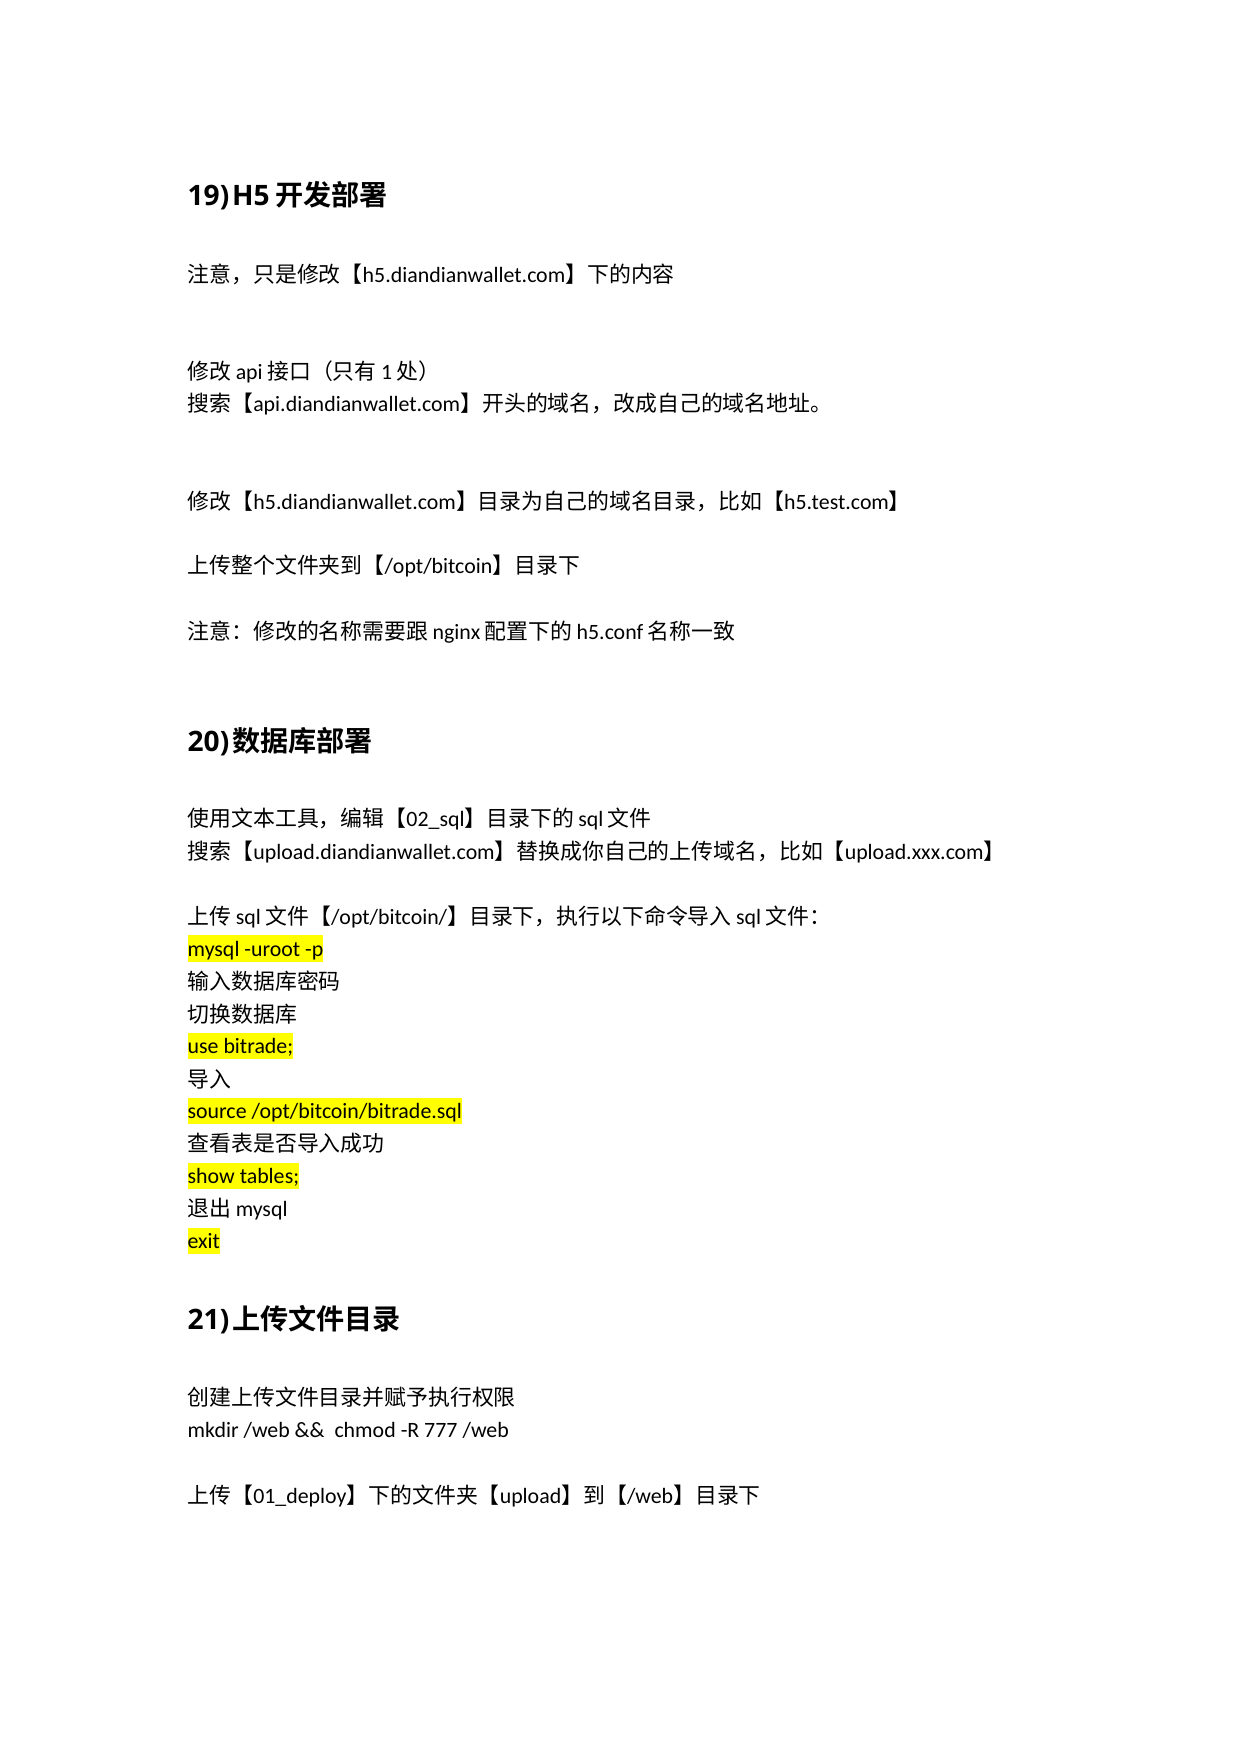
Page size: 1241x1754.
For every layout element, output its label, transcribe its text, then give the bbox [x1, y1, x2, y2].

text 修改api接口（只有1处） [187, 354, 1053, 386]
list 注意：修改的名称需要跟nginx配置下的h5.conf名称一致 [187, 614, 1053, 646]
text 使用文本工具，编辑【02_sql】目录下的sql文件 [187, 802, 1053, 834]
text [187, 386, 1053, 419]
text 修改【h5.diandianwallet.com】目录为自己的域名目录，比如【h5.test.com】 [187, 484, 1053, 516]
text 上传整个文件夹到【/opt/bitcoin】目录下 [187, 549, 1053, 581]
text 创建上传文件目录并赋予执行权限 [187, 1380, 1053, 1413]
text show tables; [187, 1159, 1053, 1192]
subtitle 数据库部署 [187, 708, 1053, 773]
text 注意，只是修改【h5.diandianwallet.com】下的内容 [187, 256, 1053, 289]
text 切换数据库 [187, 997, 1053, 1029]
text mkdir /web && chmod -R 777 /web [187, 1413, 1053, 1445]
text 查看表是否导入成功 [187, 1127, 1053, 1159]
text 退出mysql [187, 1192, 1053, 1224]
text 上传sql文件【/opt/bitcoin/】目录下，执行以下命令导入sql文件： [187, 899, 1053, 932]
text 输入数据库密码 [187, 964, 1053, 997]
text 导入 [187, 1062, 1053, 1094]
subtitle H5开发部署 [187, 162, 1053, 227]
text use bitrade; [187, 1029, 1053, 1062]
text 搜索【upload.diandianwallet.com】替换成你自己的上传域名，比如【upload.xxx.com】 [187, 834, 1053, 867]
text mysql -uroot -p [187, 932, 1053, 964]
subtitle 上传文件目录 [187, 1286, 1053, 1351]
text 上传【01_deploy】下的文件夹【upload】到【/web】目录下 [187, 1478, 1053, 1510]
text exit [187, 1224, 1053, 1257]
text source /opt/bitcoin/bitrade.sql [187, 1094, 1053, 1127]
